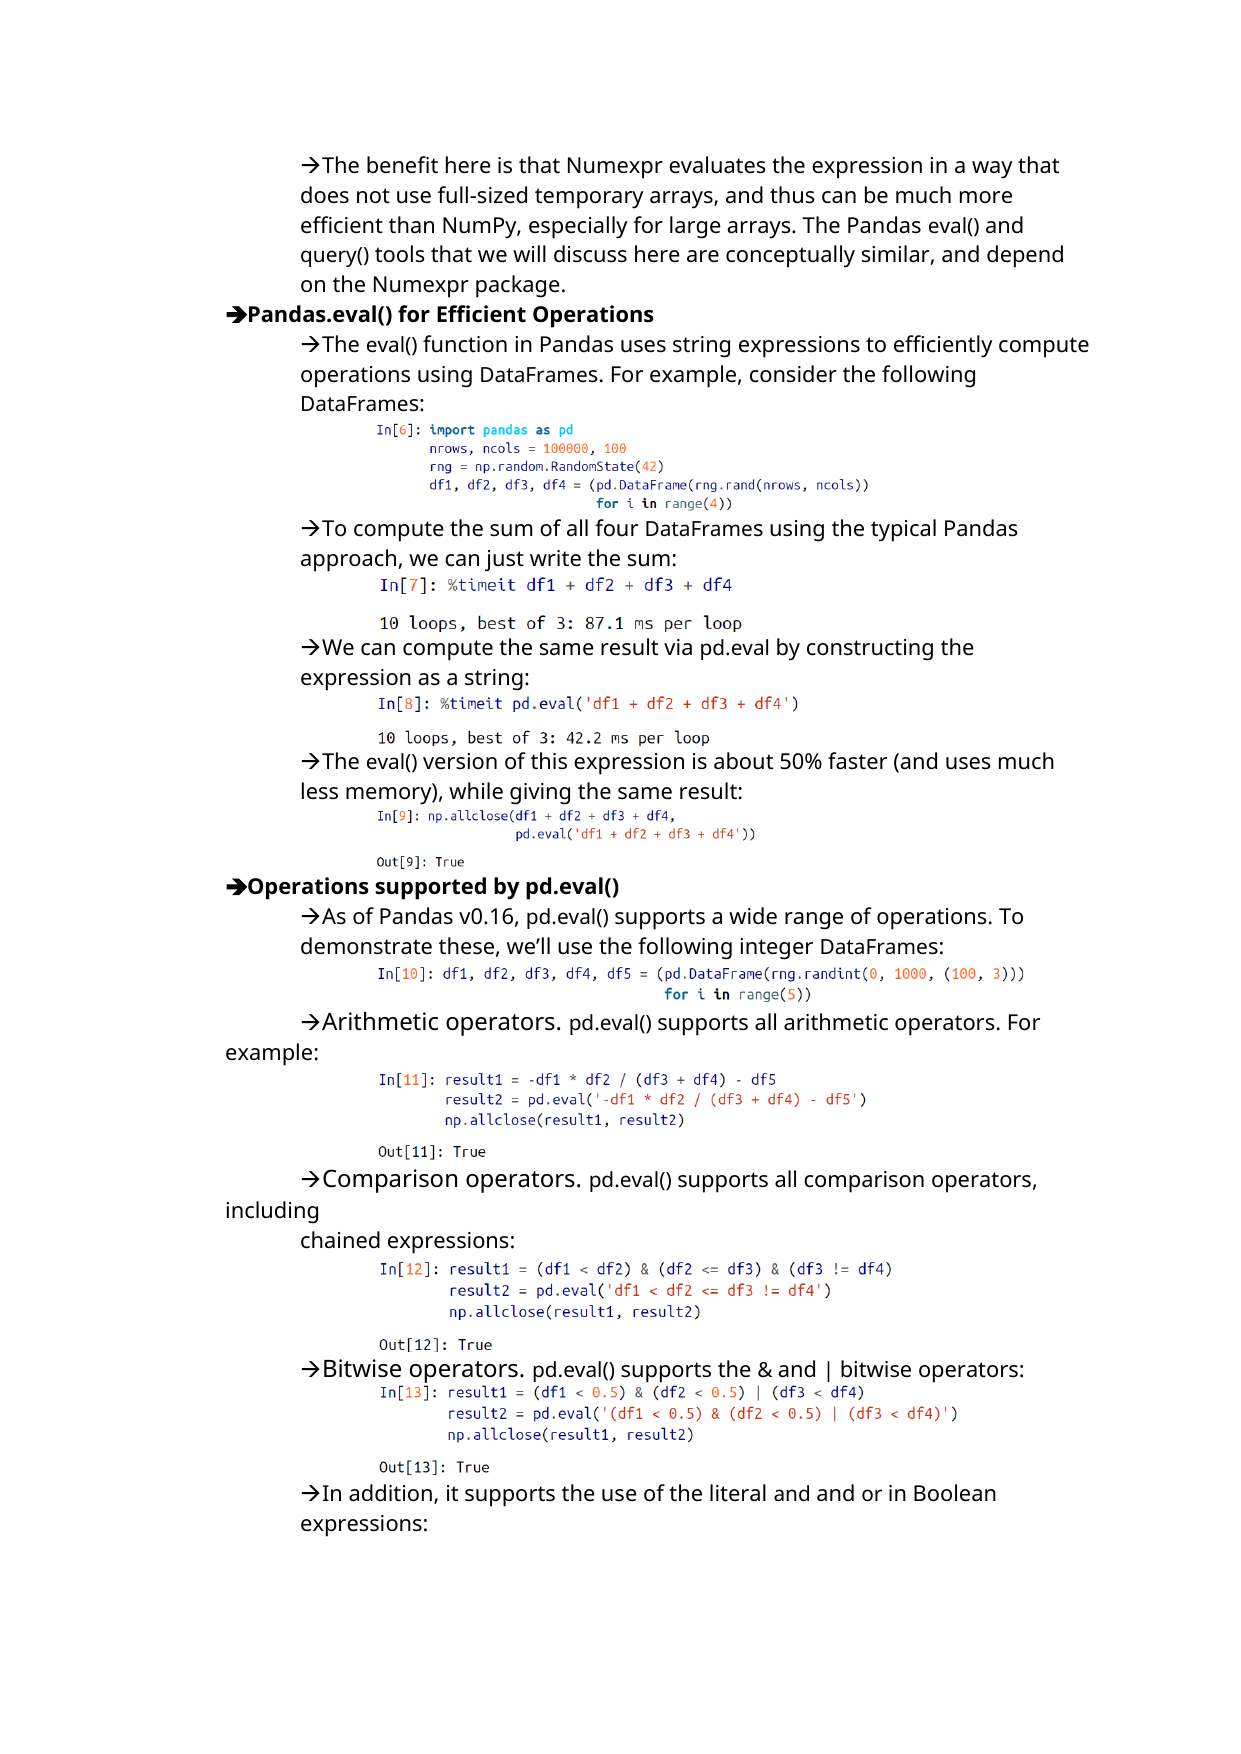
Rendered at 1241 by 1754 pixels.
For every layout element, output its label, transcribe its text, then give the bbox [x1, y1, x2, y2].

text We can compute the same result via pd.eval by constructing the expression as a string: [300, 632, 1090, 692]
text The benefit here is that Numexpr evaluates the expression in a way that does not use full-sized temporary arrays, and thus can be much more efficient than NumPy, especially for large arrays. The Pandas eval() and query() tools that we will discuss here are conceptually similar, and depend on the Numexpr package. [300, 150, 1090, 299]
picture [375, 1383, 962, 1479]
picture [375, 572, 746, 632]
picture [375, 1254, 894, 1352]
picture [375, 418, 870, 514]
text Operations supported by pd.eval() [225, 871, 1090, 901]
picture [375, 805, 756, 872]
text Arithmetic operators. pd.eval() supports all arithmetic operators. For example: [225, 1004, 1090, 1067]
text The eval() version of this expression is about 50% faster (and uses much less memory), while giving the same result: [300, 746, 1090, 805]
text To compute the sum of all four DataFrames using the typical Pandas approach, we can just write the sum: [300, 513, 1090, 573]
text Pandas.eval() for Efficient Operations [150, 299, 1090, 329]
text Bitwise operators. pd.eval() supports the & and | bitwise operators: [225, 1351, 1090, 1384]
text chained expressions: [225, 1225, 1090, 1254]
text The eval() function in Pandas uses string expressions to efficiently compute operations using DataFrames. For example, consider the following DataFrames: [300, 329, 1090, 418]
text As of Pandas v0.16, pd.eval() supports a wide range of operations. To demonstrate these, we’ll use the following integer DataFrames: [300, 901, 1090, 961]
picture [375, 691, 798, 746]
text Comparison operators. pd.eval() supports all comparison operators, including [225, 1162, 1090, 1225]
picture [375, 1066, 867, 1163]
picture [375, 960, 1024, 1005]
text In addition, it supports the use of the literal and and or in Boolean expressions: [300, 1478, 1090, 1538]
